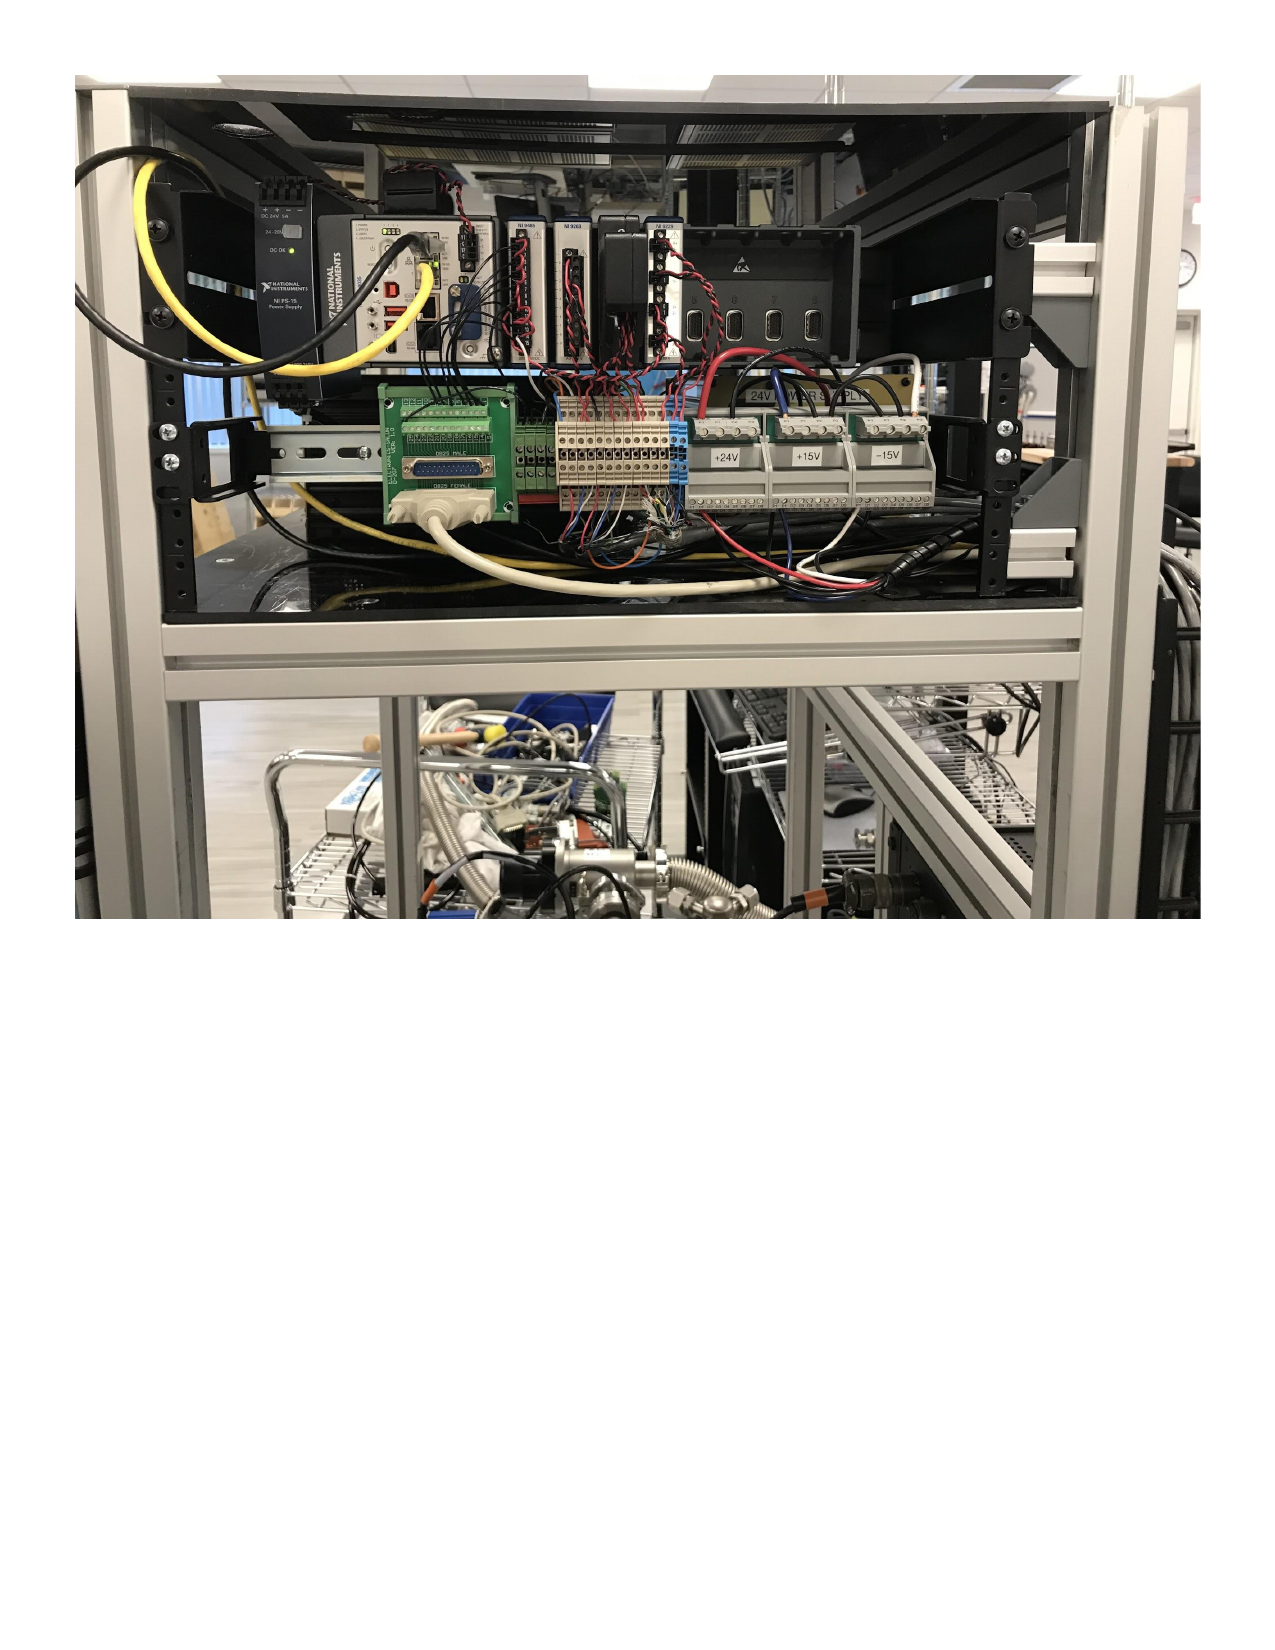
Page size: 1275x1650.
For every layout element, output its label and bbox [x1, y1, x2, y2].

picture [75, 75, 1201, 919]
